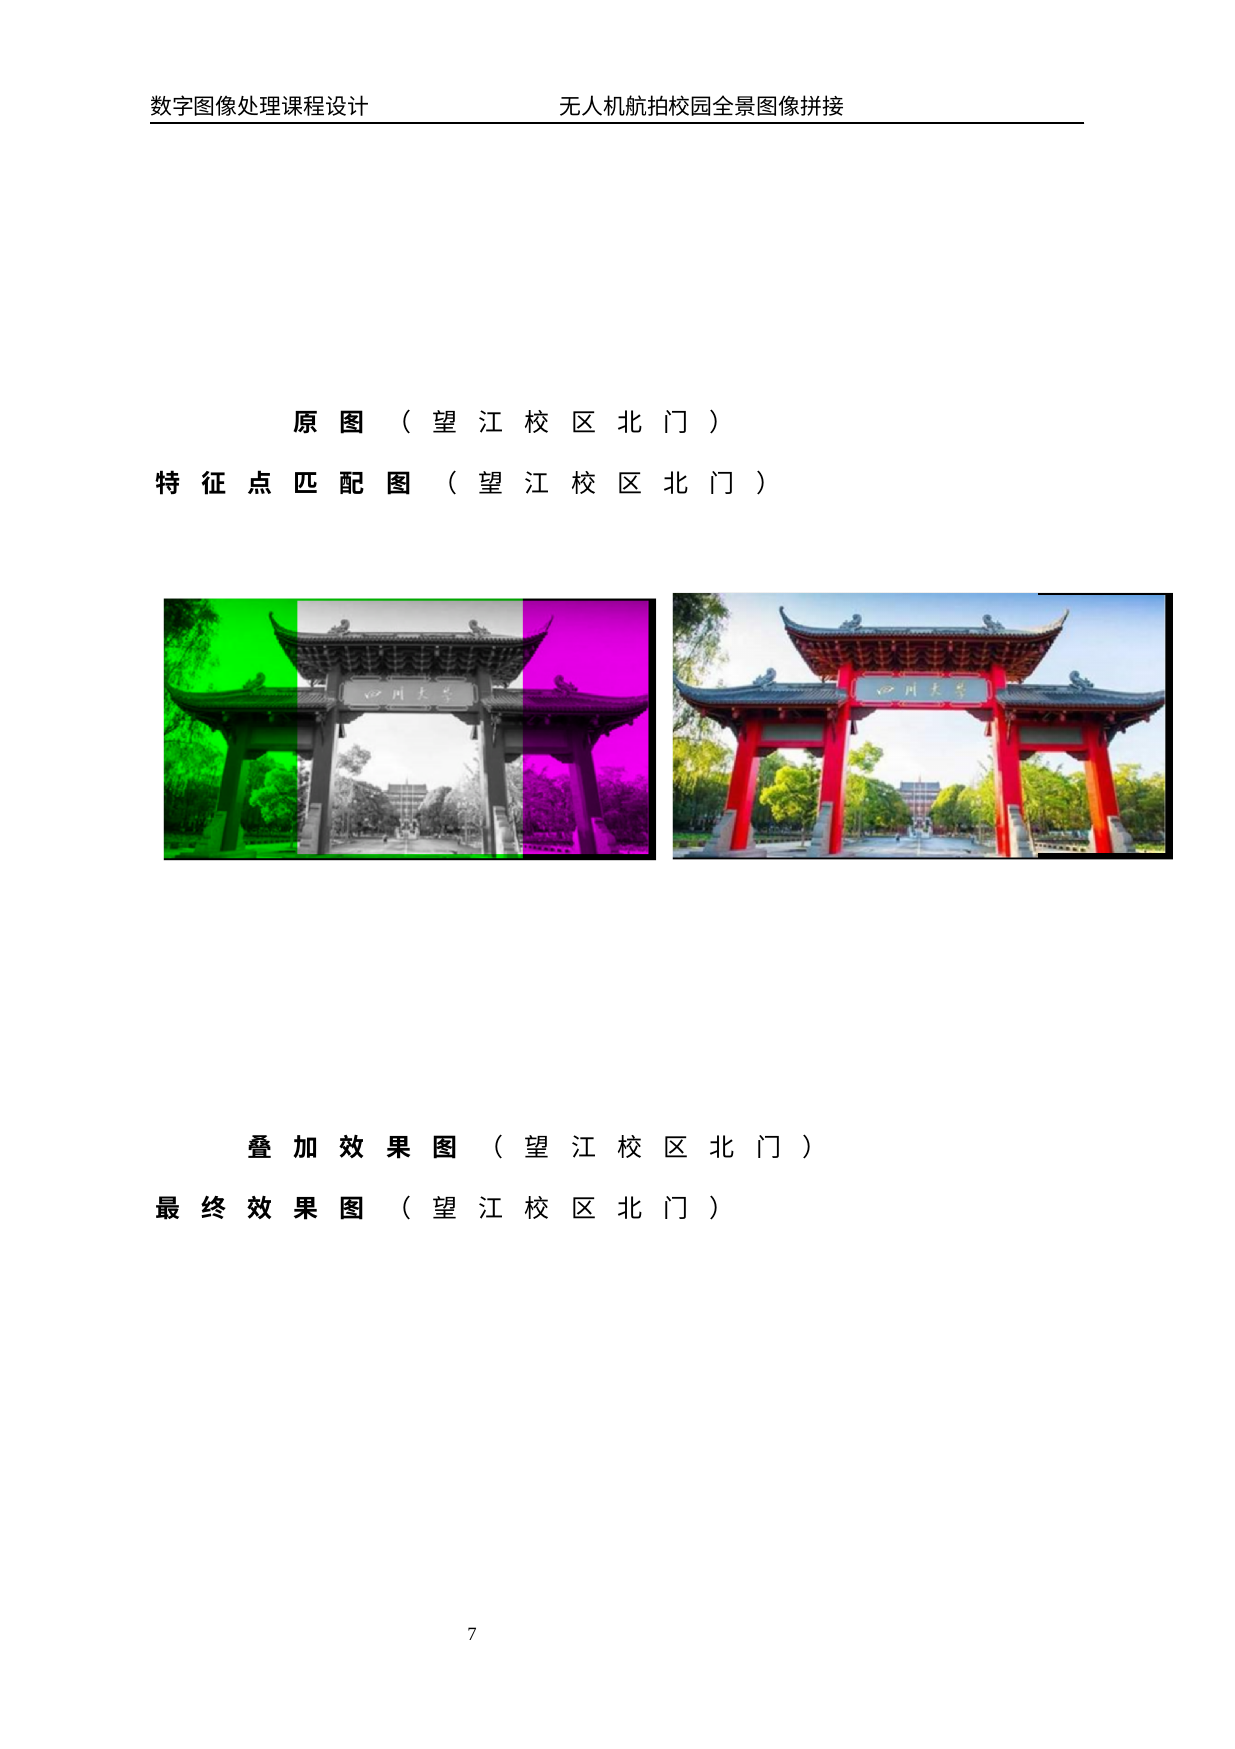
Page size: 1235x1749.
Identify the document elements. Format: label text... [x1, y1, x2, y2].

picture [163, 598, 657, 861]
text 原图（望江校区北门） 特征点匹配图（望江校区北门） [155, 391, 1080, 512]
picture [672, 592, 1173, 860]
text 叠加效果图（望江校区北门） 最终效果图（望江校区北门） [155, 1116, 1080, 1237]
